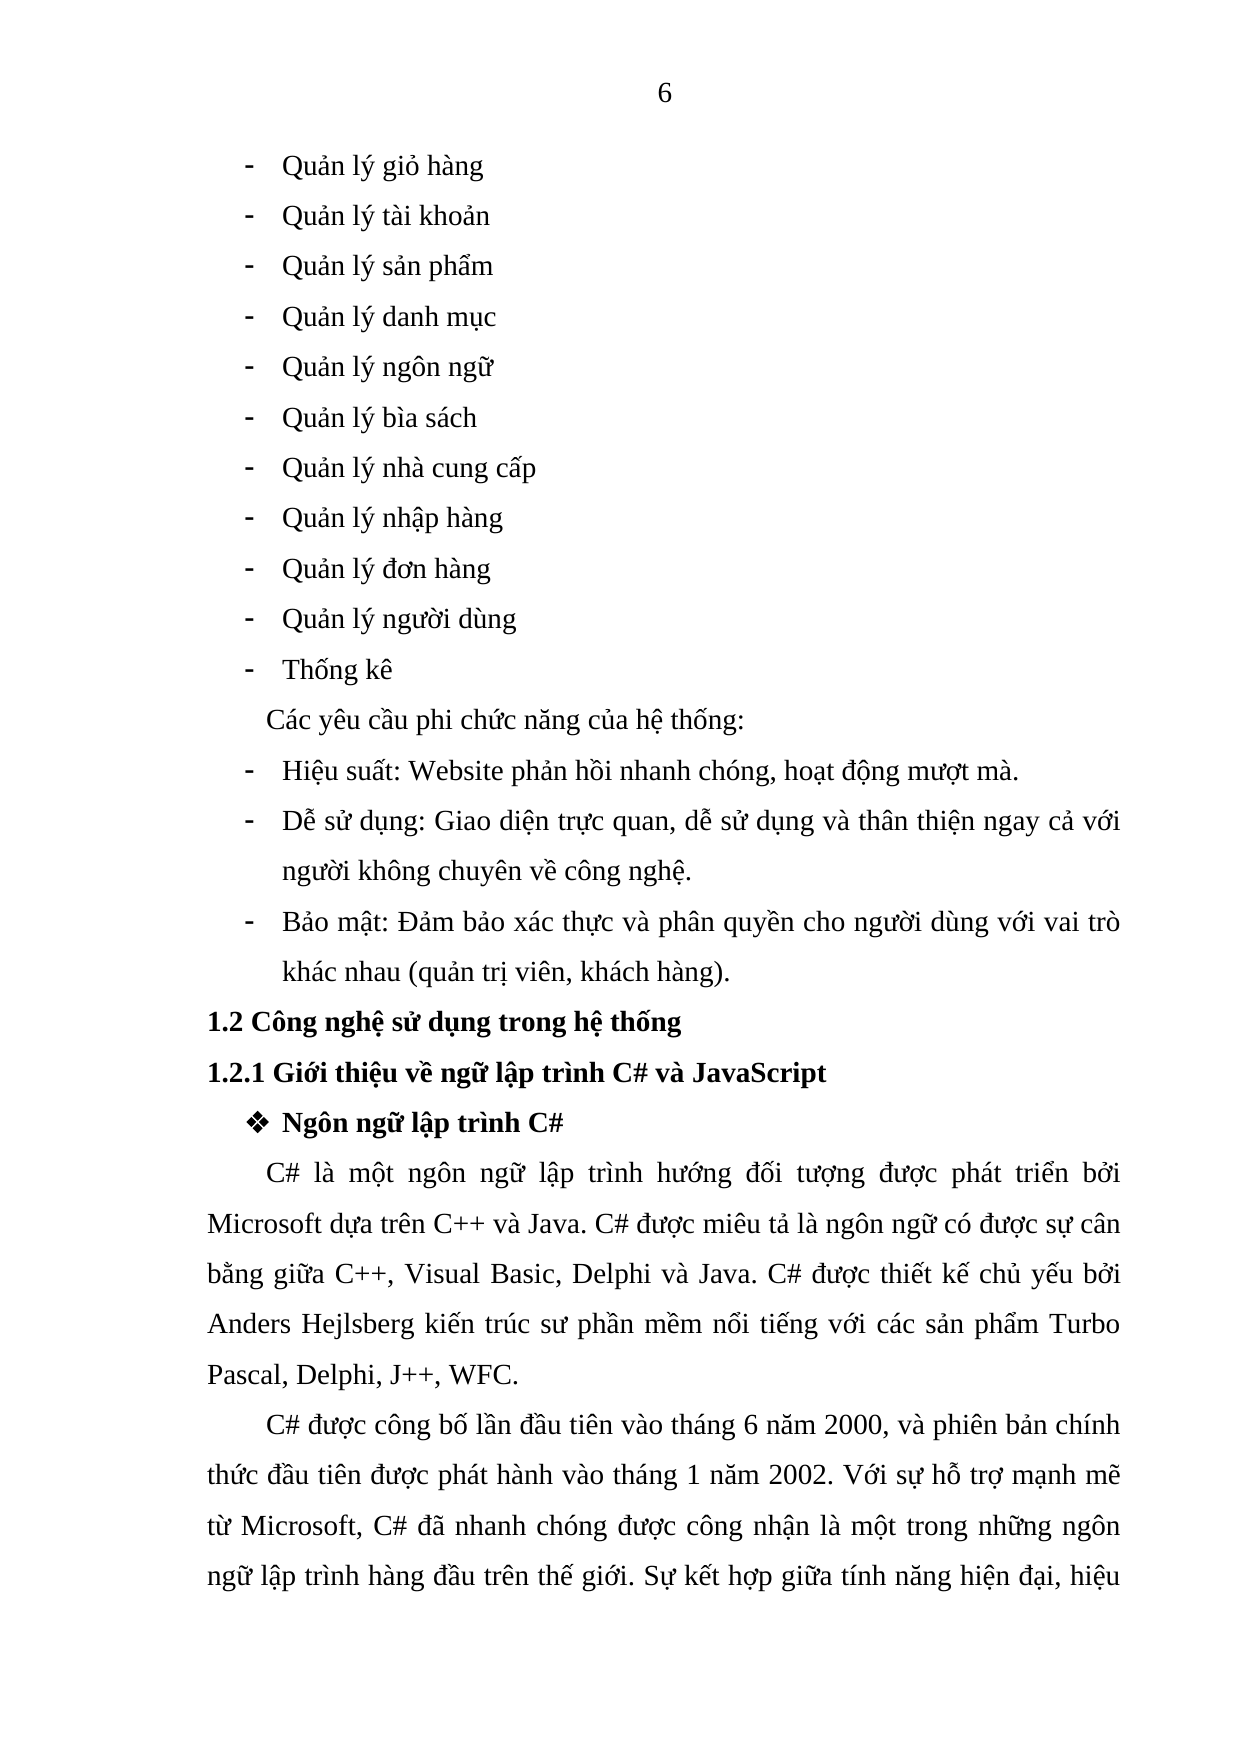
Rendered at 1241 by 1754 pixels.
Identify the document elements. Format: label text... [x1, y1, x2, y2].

list Quản lý ngôn ngữ [244, 349, 1122, 383]
list Quản lý danh mục [244, 299, 1122, 333]
list Thống kê [244, 652, 1122, 686]
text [207, 1407, 1122, 1592]
list Dễ sử dụng: Giao diện trực quan, dễ sử dụng và thân thiện ngay cả với người không chuyên về công nghệ. [244, 803, 1122, 887]
text C# là một ngôn ngữ lập trình hướng đối tượng được phát triển bởi Microsoft dựa trên C++ và Java. C# được miêu tả là ngôn ngữ có được sự cân bằng giữa C++, Visual Basic, Delphi và Java. C# được thiết kế chủ yếu bởi Anders Hejlsberg kiến trúc sư phần mềm nổi tiếng với các sản phẩm Turbo Pascal, Delphi, J++, WFC. [207, 1156, 1122, 1390]
list Quản lý người dùng [244, 601, 1122, 635]
list Quản lý bìa sách [244, 400, 1122, 433]
list Quản lý tài khoản [244, 198, 1122, 232]
list Quản lý nhà cung cấp [244, 450, 1122, 484]
list Ngôn ngữ lập trình C# [244, 1105, 1122, 1139]
subtitle Giới thiệu về ngữ lập trình C# và JavaScript [207, 1055, 1122, 1088]
text Các yêu cầu phi chức năng của hệ thống: [207, 702, 1122, 736]
list Bảo mật: Đảm bảo xác thực và phân quyền cho người dùng với vai trò khác nhau (quản trị viên, khách hàng). [244, 904, 1122, 988]
list Quản lý sản phẩm [244, 248, 1122, 282]
subtitle Công nghệ sử dụng trong hệ thống [207, 1004, 1122, 1038]
list Quản lý giỏ hàng [244, 148, 1122, 181]
list Quản lý nhập hàng [244, 501, 1122, 534]
list Quản lý đơn hàng [244, 551, 1122, 585]
list Hiệu suất: Website phản hồi nhanh chóng, hoạt động mượt mà. [244, 753, 1122, 786]
